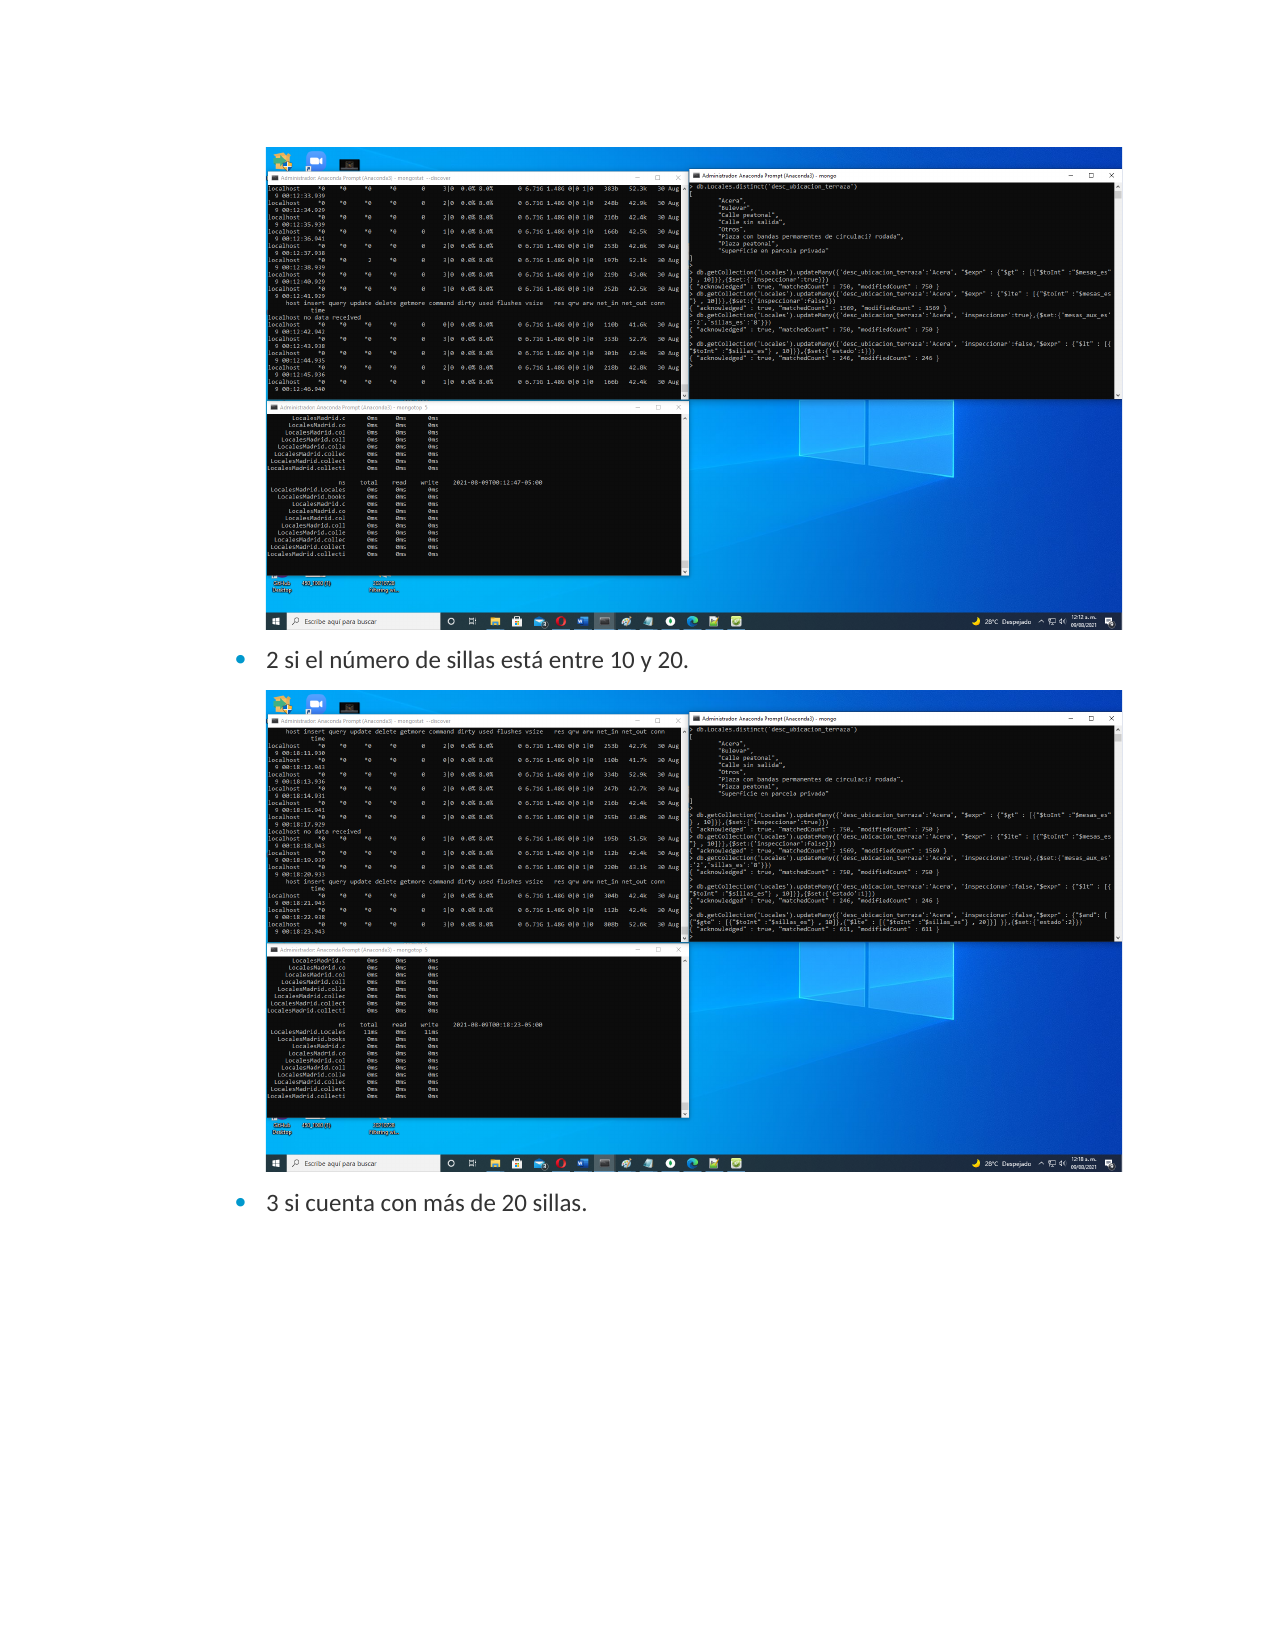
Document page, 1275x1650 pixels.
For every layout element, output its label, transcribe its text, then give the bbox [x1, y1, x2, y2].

picture [265, 690, 1123, 1172]
picture [265, 147, 1123, 630]
picture [431, 690, 450, 694]
picture [431, 147, 450, 151]
list 3 si cuenta con más de 20 sillas. [236, 1187, 1098, 1218]
list 2 si el número de sillas está entre 10 y 20. [236, 644, 1098, 675]
